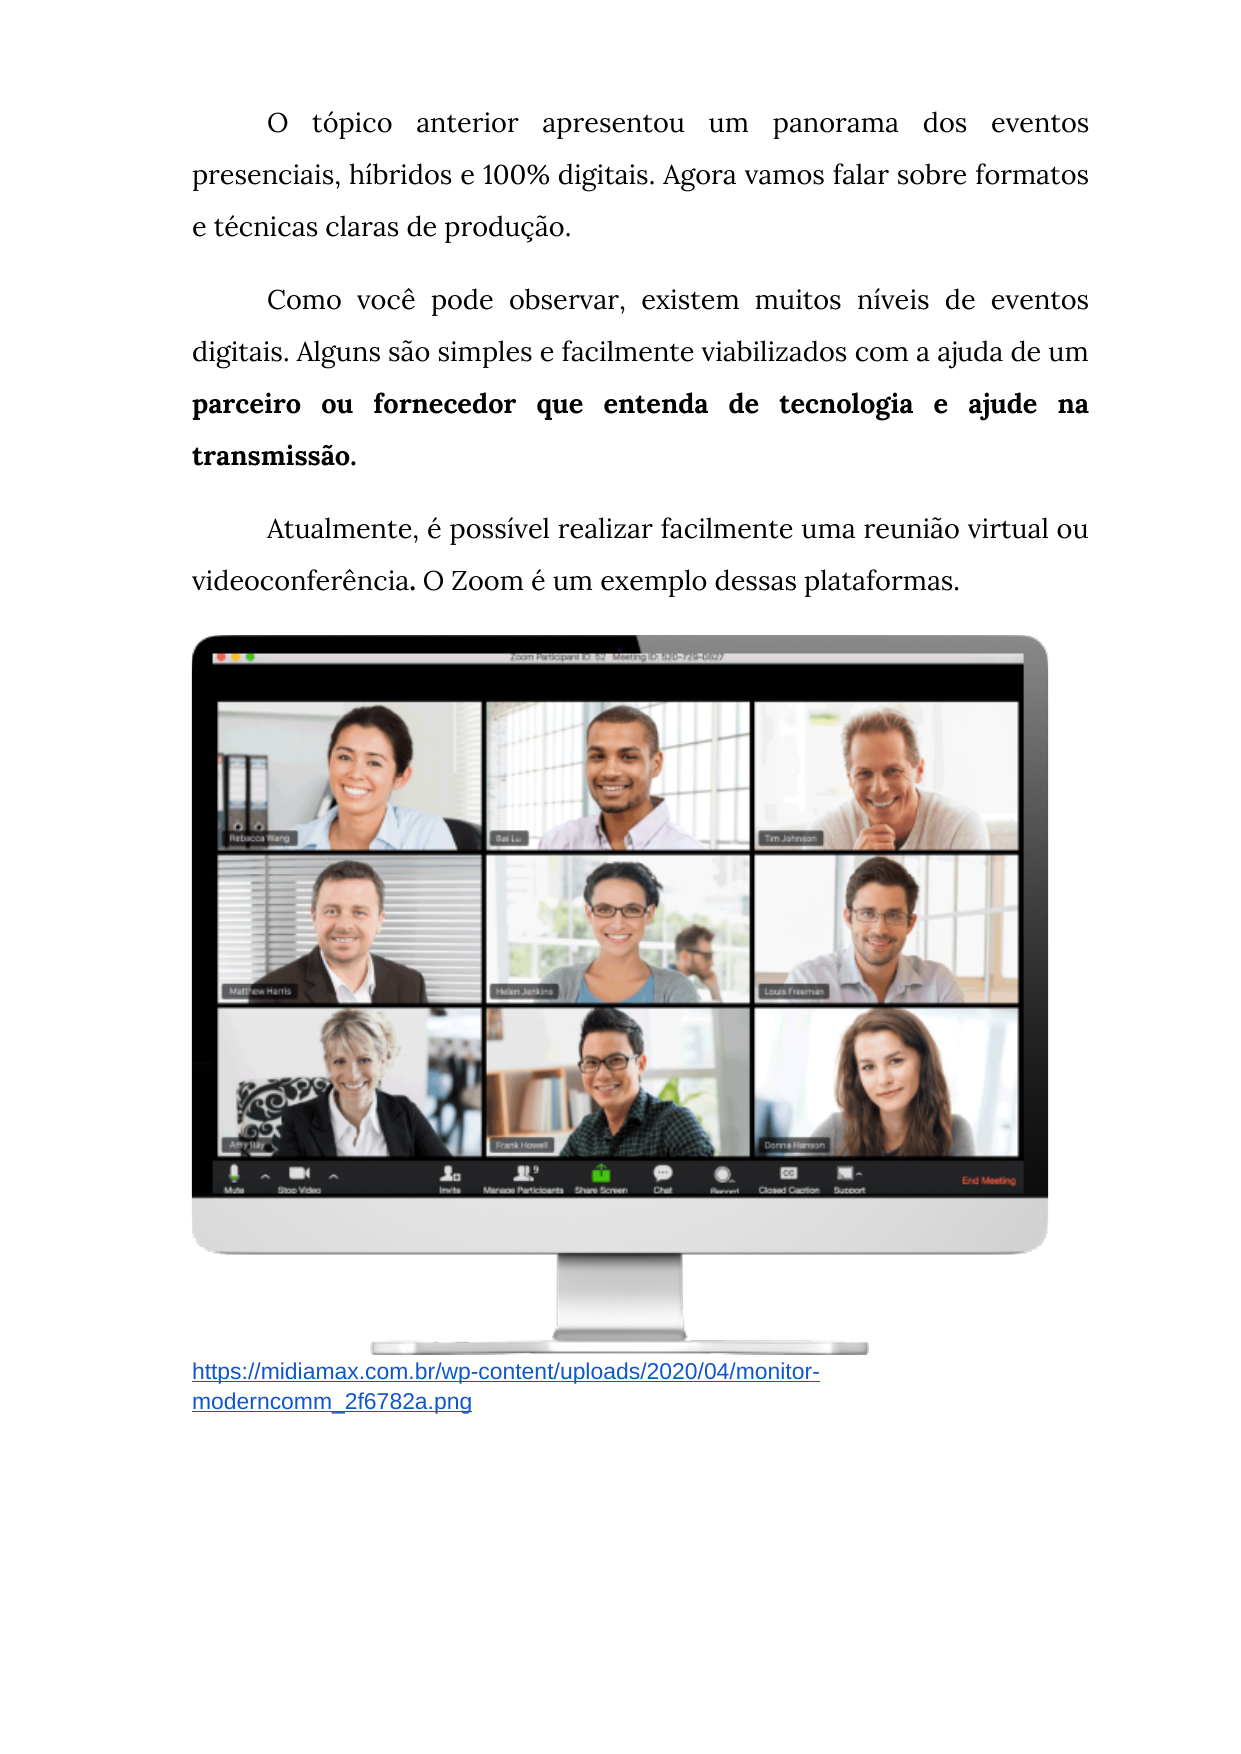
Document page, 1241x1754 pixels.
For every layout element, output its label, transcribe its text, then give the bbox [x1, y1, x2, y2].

text https://midiamax.com.br/wp-content/uploads/2020/04/monitor-moderncomm_2f6782a.png [192, 1358, 1090, 1415]
picture [191, 635, 1049, 1355]
subtitle Como você pode observar, existem muitos níveis de eventos digitais. Alguns são simples e facilmente viabilizados com a ajuda de um parceiro ou fornecedor que entenda de tecnologia e ajude na transmissão. [192, 282, 1090, 473]
subtitle O tópico anterior apresentou um panorama dos eventos presenciais, híbridos e 100% digitais. Agora vamos falar sobre formatos e técnicas claras de produção. [192, 105, 1090, 244]
subtitle Atualmente, é possível realizar facilmente uma reunião virtual ou videoconferência. O Zoom é um exemplo dessas plataformas. [192, 511, 1090, 597]
